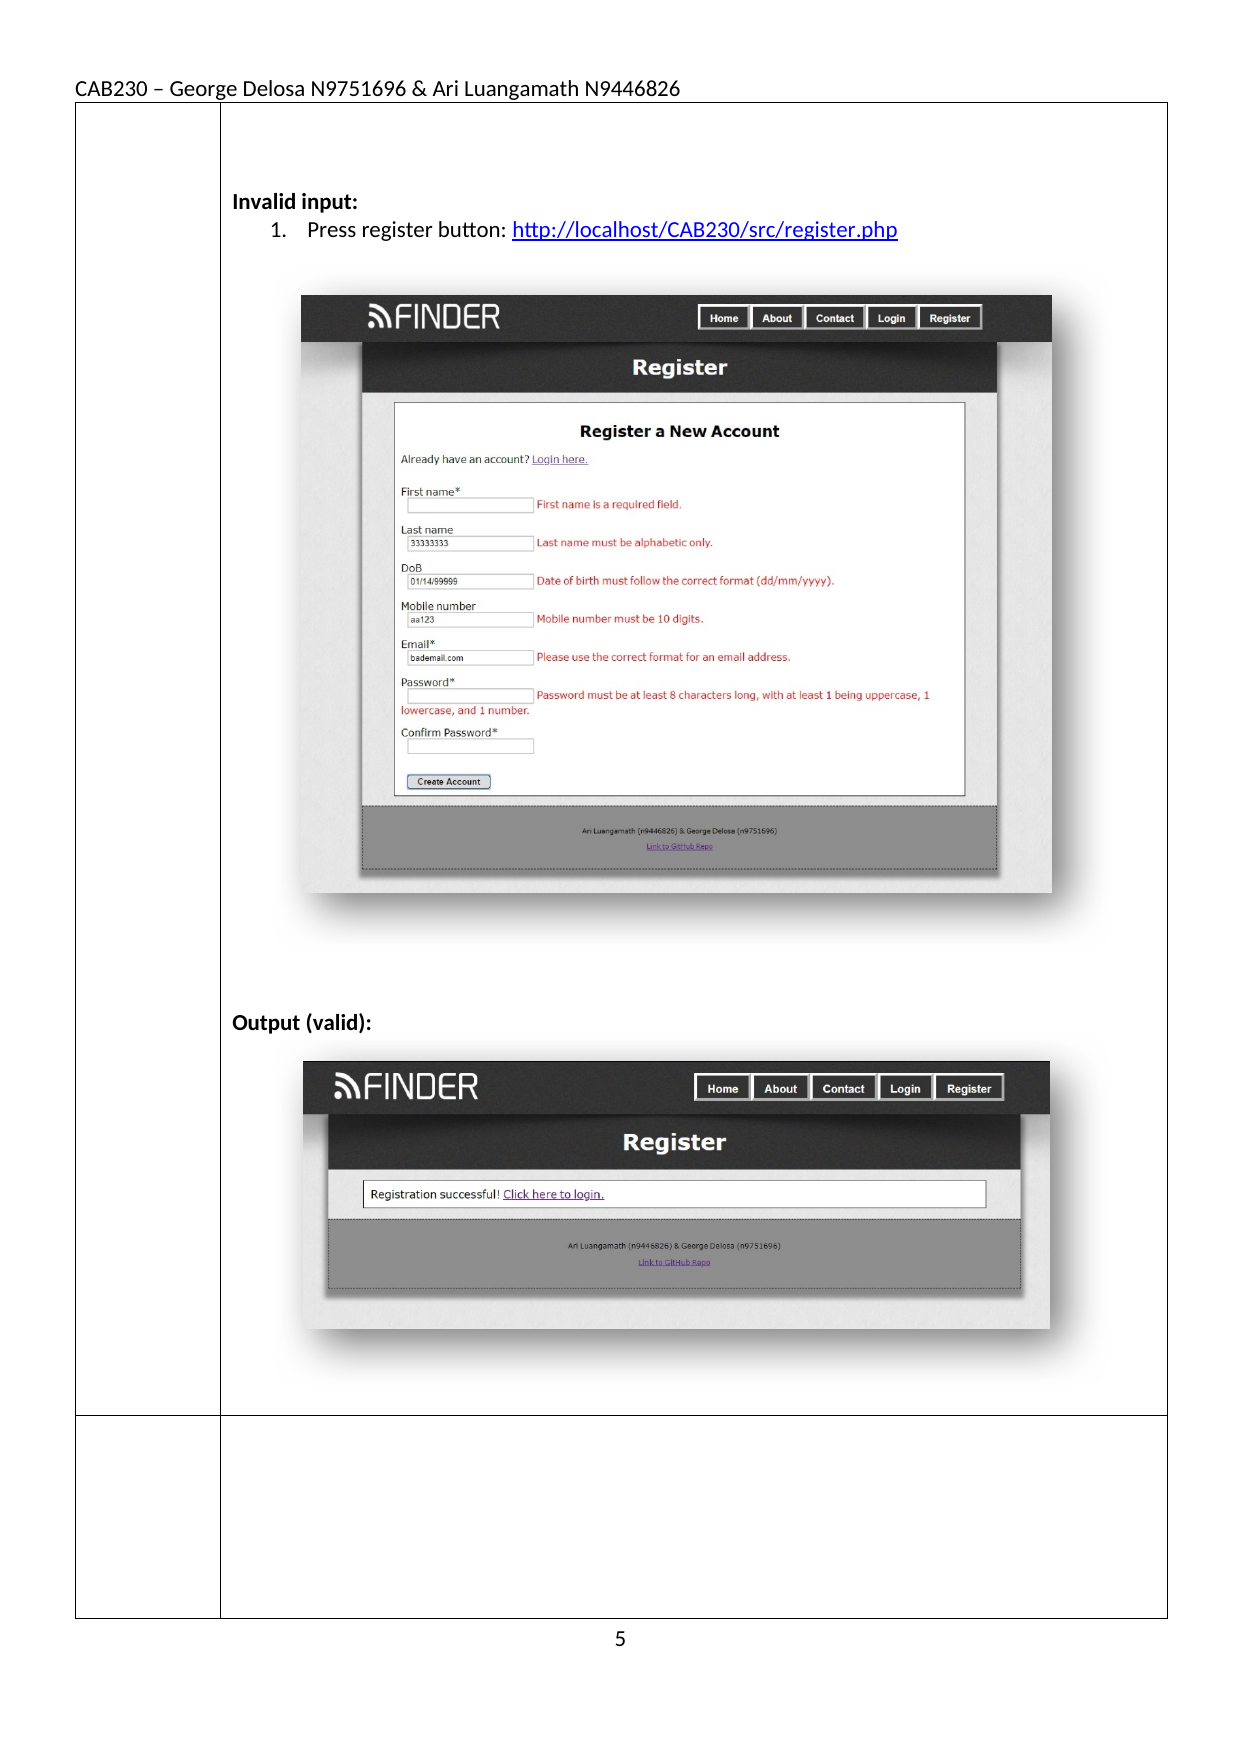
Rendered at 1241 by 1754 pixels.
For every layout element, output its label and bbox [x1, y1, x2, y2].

table_cell [221, 1416, 1167, 1618]
table_cell [76, 1416, 220, 1618]
picture [303, 1061, 1050, 1329]
picture [301, 295, 1052, 893]
table_cell [76, 103, 220, 1415]
table_cell [221, 103, 1167, 1415]
